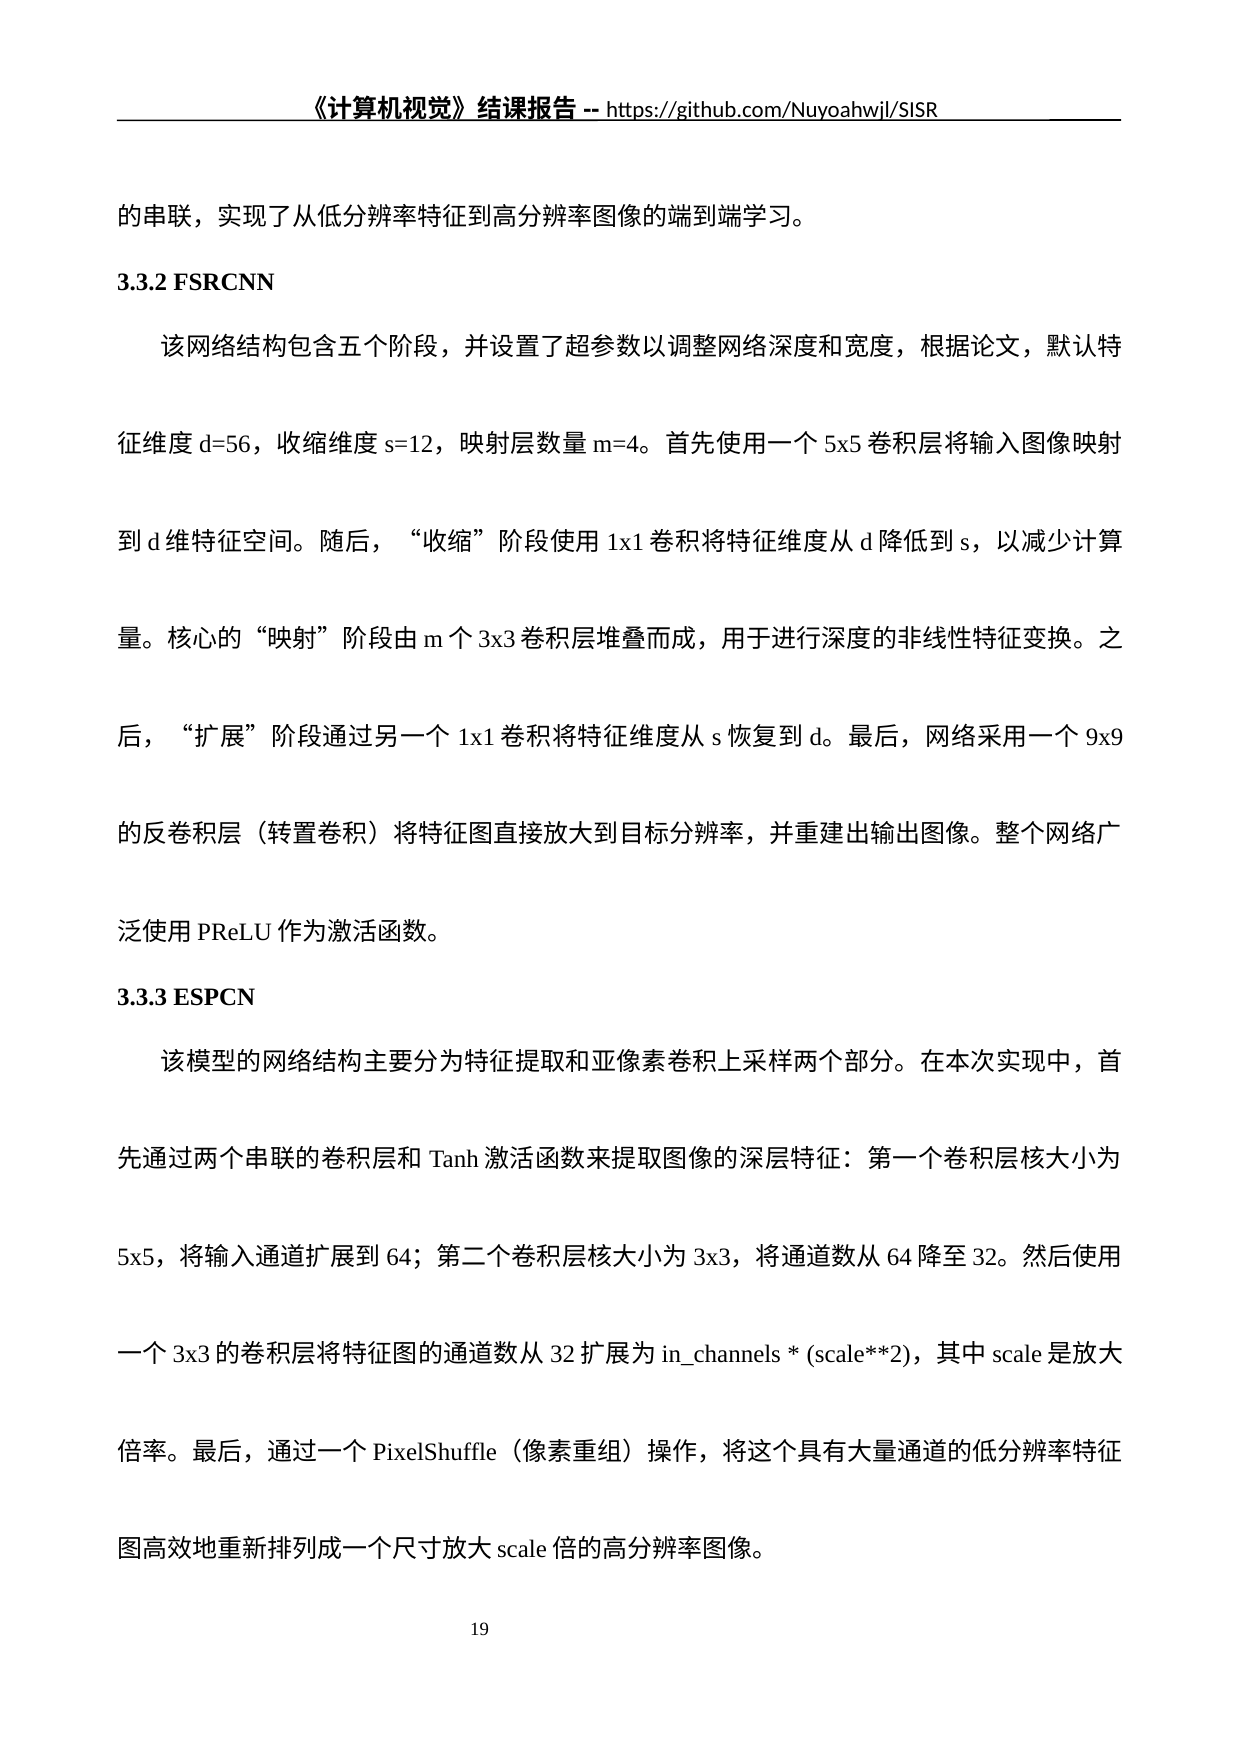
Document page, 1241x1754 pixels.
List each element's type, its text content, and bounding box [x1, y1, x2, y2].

text 3.3.2 FSRCNN [117, 265, 1123, 297]
text 该模型的网络结构主要分为特征提取和亚像素卷积上采样两个部分。在本次实现中，首先通过两个串联的卷积层和Tanh激活函数来提取图像的深层特征：第一个卷积层核大小为5x5，将输入通道扩展到64；第二个卷积层核大小为3x3，将通道数从64降至32。然后使用一个3x3的卷积层将特征图的通道数从32扩展为in_channels * (scale**2)，其中scale是放大倍率。最后，通过一个PixelShuffle（像素重组）操作，将这个具有大量通道的低分辨率特征图高效地重新排列成一个尺寸放大scale倍的高分辨率图像。 [117, 1027, 1123, 1579]
text 3.3.3 ESPCN [117, 980, 1123, 1012]
text 该网络结构包含五个阶段，并设置了超参数以调整网络深度和宽度，根据论文，默认特征维度d=56，收缩维度s=12，映射层数量m=4。首先使用一个5x5卷积层将输入图像映射到d维特征空间。随后，“收缩”阶段使用1x1卷积将特征维度从d降低到s，以减少计算量。核心的“映射”阶段由m个3x3卷积层堆叠而成，用于进行深度的非线性特征变换。之后，“扩展”阶段通过另一个1x1卷积将特征维度从s恢复到d。最后，网络采用一个9x9的反卷积层（转置卷积）将特征图直接放大到目标分辨率，并重建出输出图像。整个网络广泛使用PReLU作为激活函数。 [117, 312, 1123, 962]
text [117, 182, 1123, 247]
